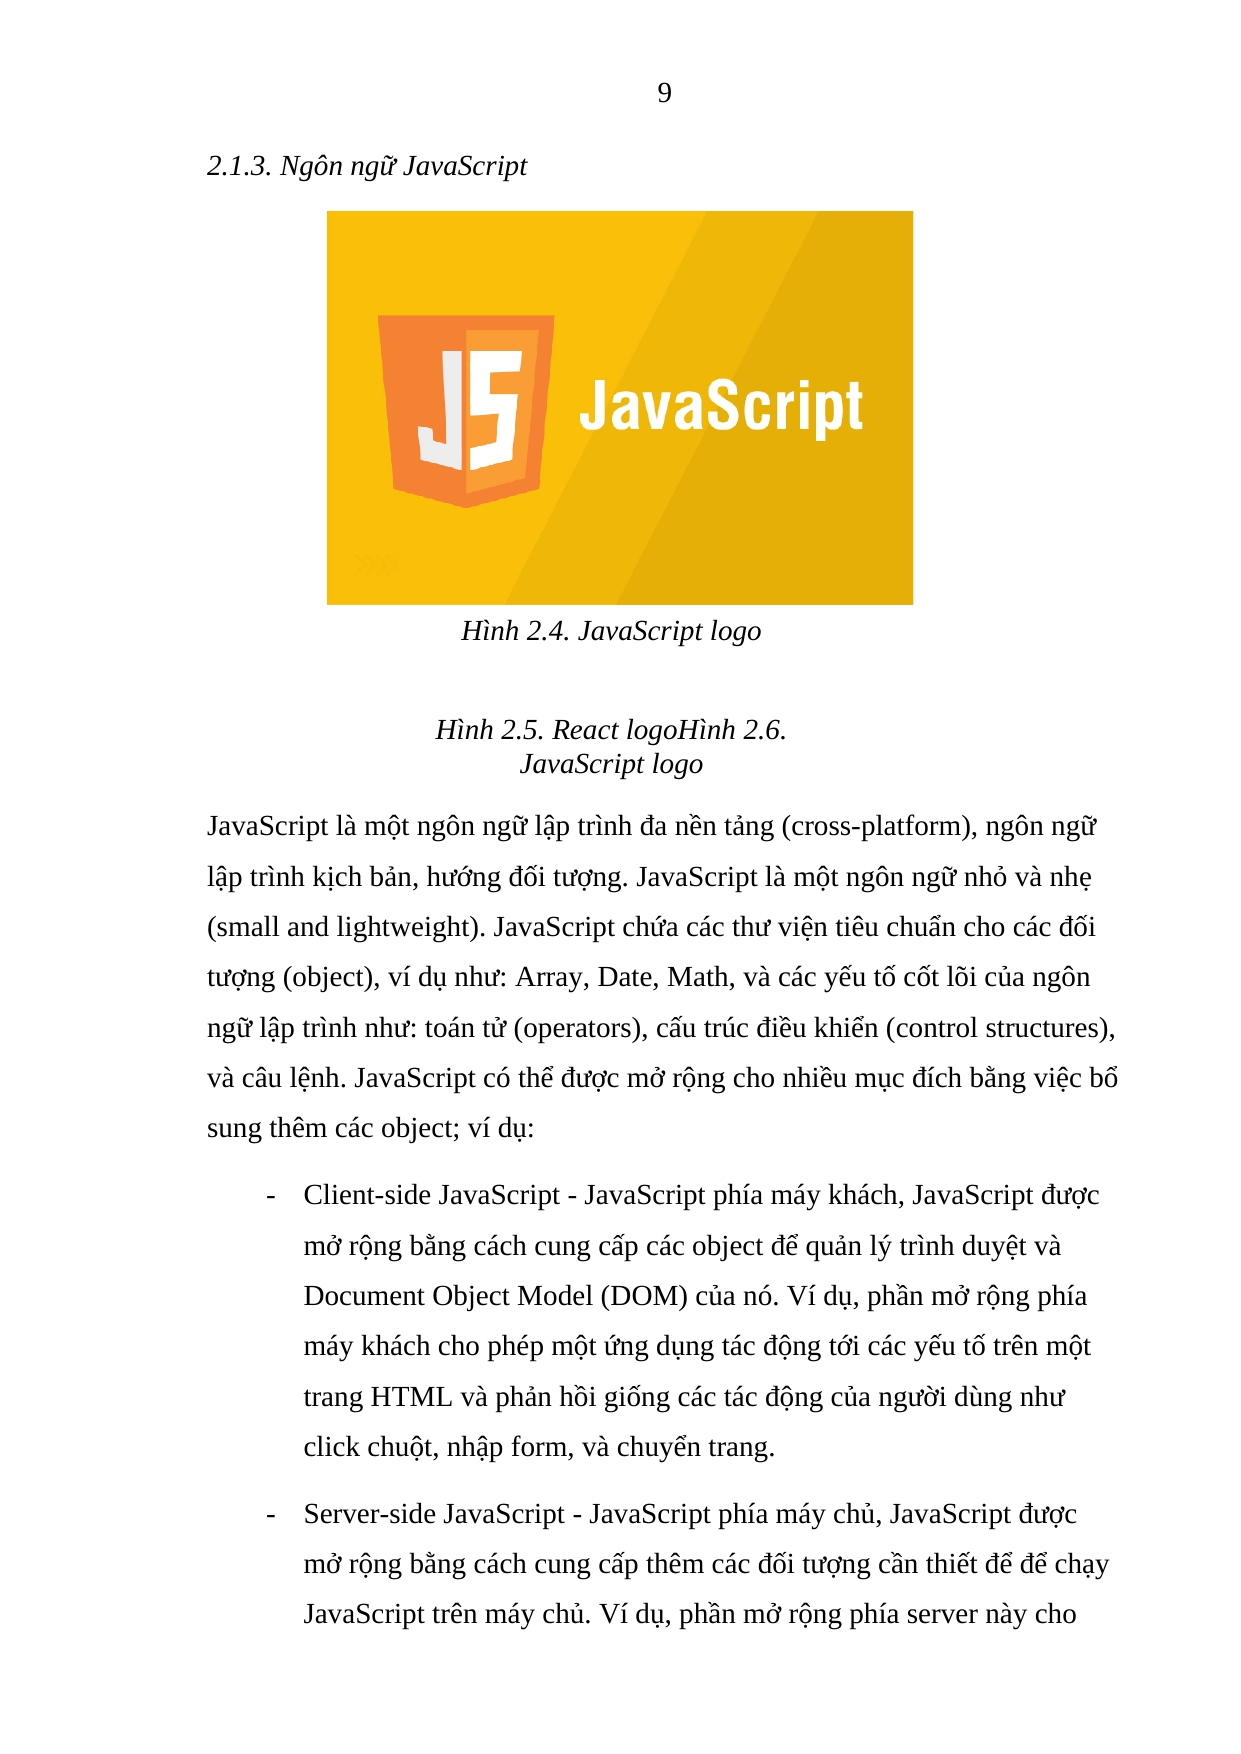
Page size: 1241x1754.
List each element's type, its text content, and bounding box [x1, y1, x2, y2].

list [266, 1496, 1122, 1630]
picture [326, 211, 914, 605]
subtitle Ngôn ngữ JavaScript [207, 148, 1122, 181]
list Client-side JavaScript - JavaScript phía máy khách, JavaScript được mở rộng bằng cách cung cấp các object để quản lý trình duyệt và Document Object Model (DOM) của nó. Ví dụ, phần mở rộng phía máy khách cho phép một ứng dụng tác động tới các yếu tố trên một trang HTML và phản hồi giống các tác động của người dùng như click chuột, nhập form, và chuyển trang. [266, 1177, 1122, 1462]
